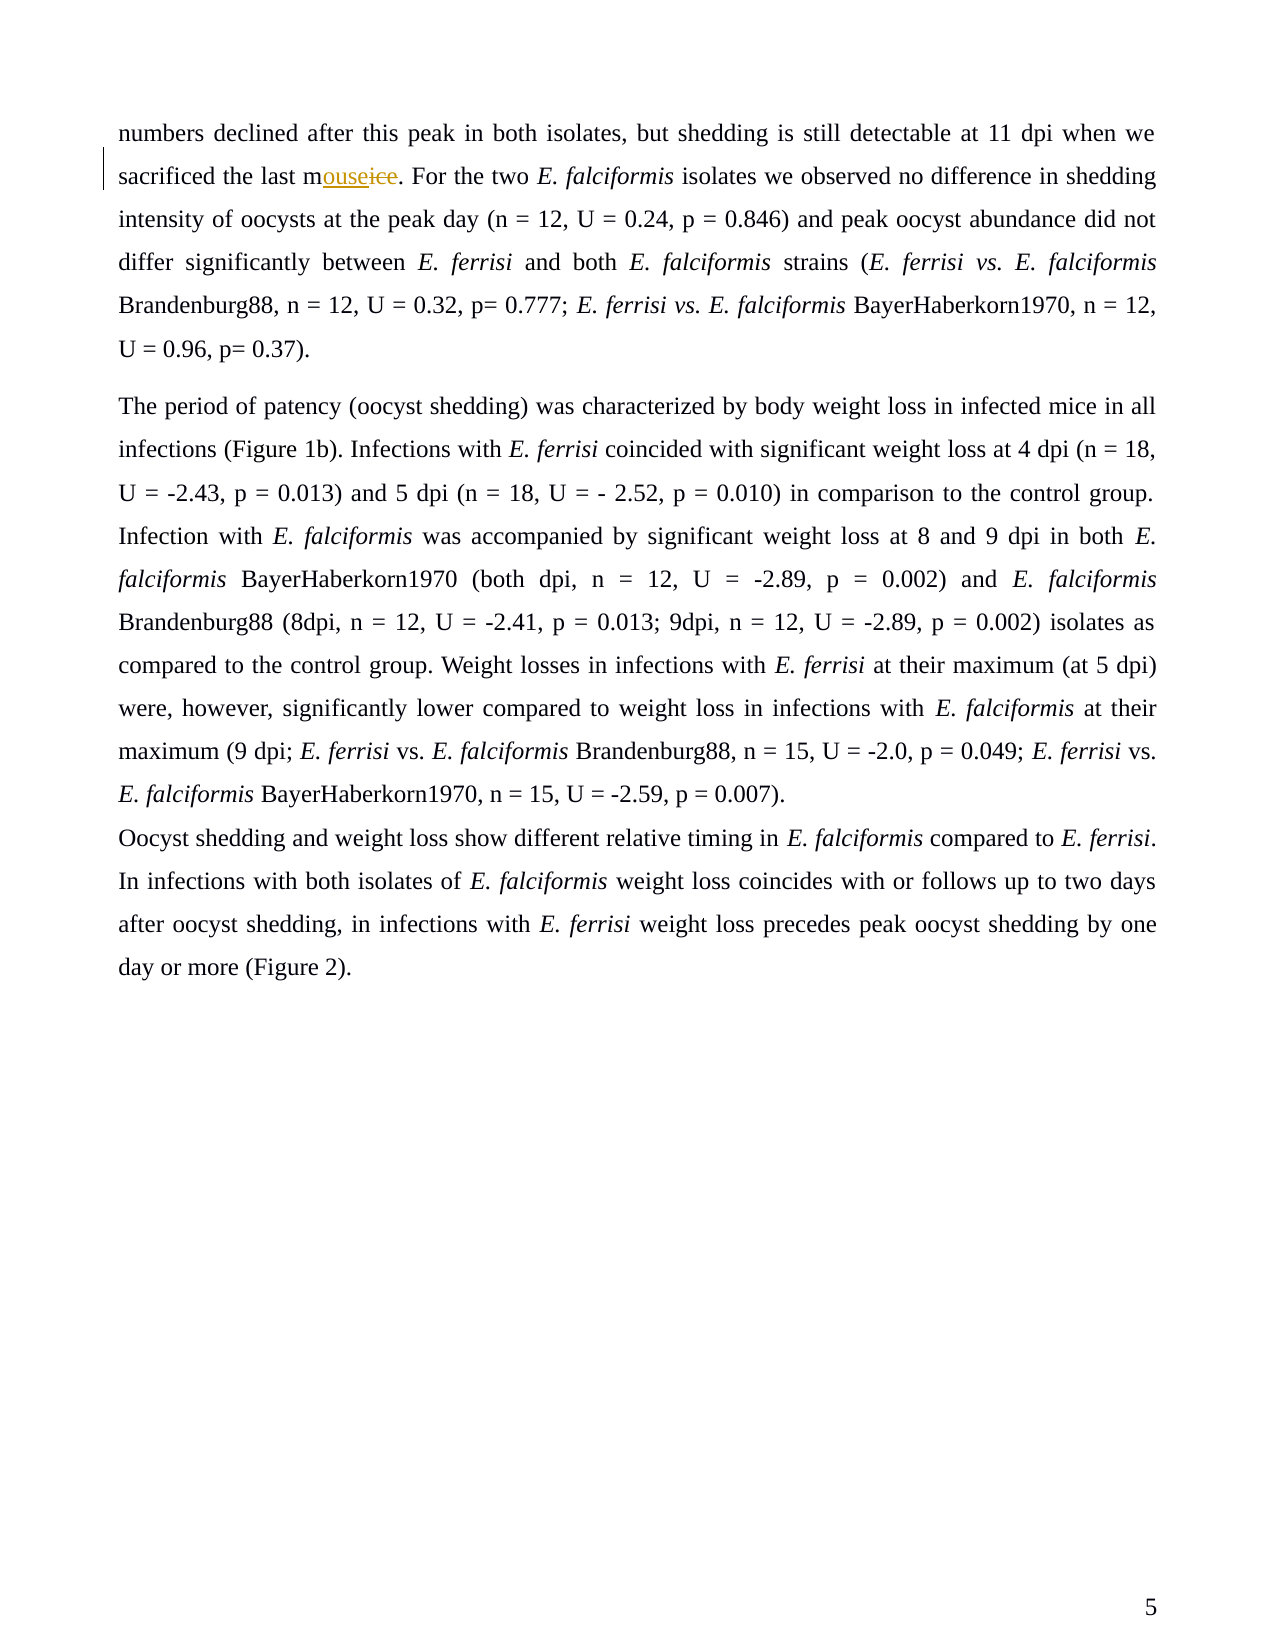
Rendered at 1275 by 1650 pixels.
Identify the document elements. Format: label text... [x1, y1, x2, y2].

text The period of patency (oocyst shedding) was characterized by body weight loss in infected mice in all infections (Figure 1b). Infections with E. ferrisi coincided with significant weight loss at 4 dpi (n = 18, U = -2.43, p = 0.013) and 5 dpi (n = 18, U = - 2.52, p = 0.010) in comparison to the control group. Infection with E. falciformis was accompanied by significant weight loss at 8 and 9 dpi in both E. falciformis BayerHaberkorn1970 (both dpi, n = 12, U = -2.89, p = 0.002) and E. falciformis Brandenburg88 (8dpi, n = 12, U = -2.41, p = 0.013; 9dpi, n = 12, U = -2.89, p = 0.002) isolates as compared to the control group. Weight losses in infections with E. ferrisi at their maximum (at 5 dpi) were, however, significantly lower compared to weight loss in infections with E. falciformis at their maximum (9 dpi; E. ferrisi vs. E. falciformis Brandenburg88, n = 15, U = -2.0, p = 0.049; E. ferrisi vs. E. falciformis BayerHaberkorn1970, n = 15, U = -2.59, p = 0.007). [118, 391, 1157, 808]
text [118, 118, 1157, 204]
text Oocyst shedding and weight loss show different relative timing in E. falciformis compared to E. ferrisi. In infections with both isolates of E. falciformis weight loss coincides with or follows up to two days after oocyst shedding, in infections with E. ferrisi weight loss precedes peak oocyst shedding by one day or more (Figure 2). [118, 823, 1157, 981]
